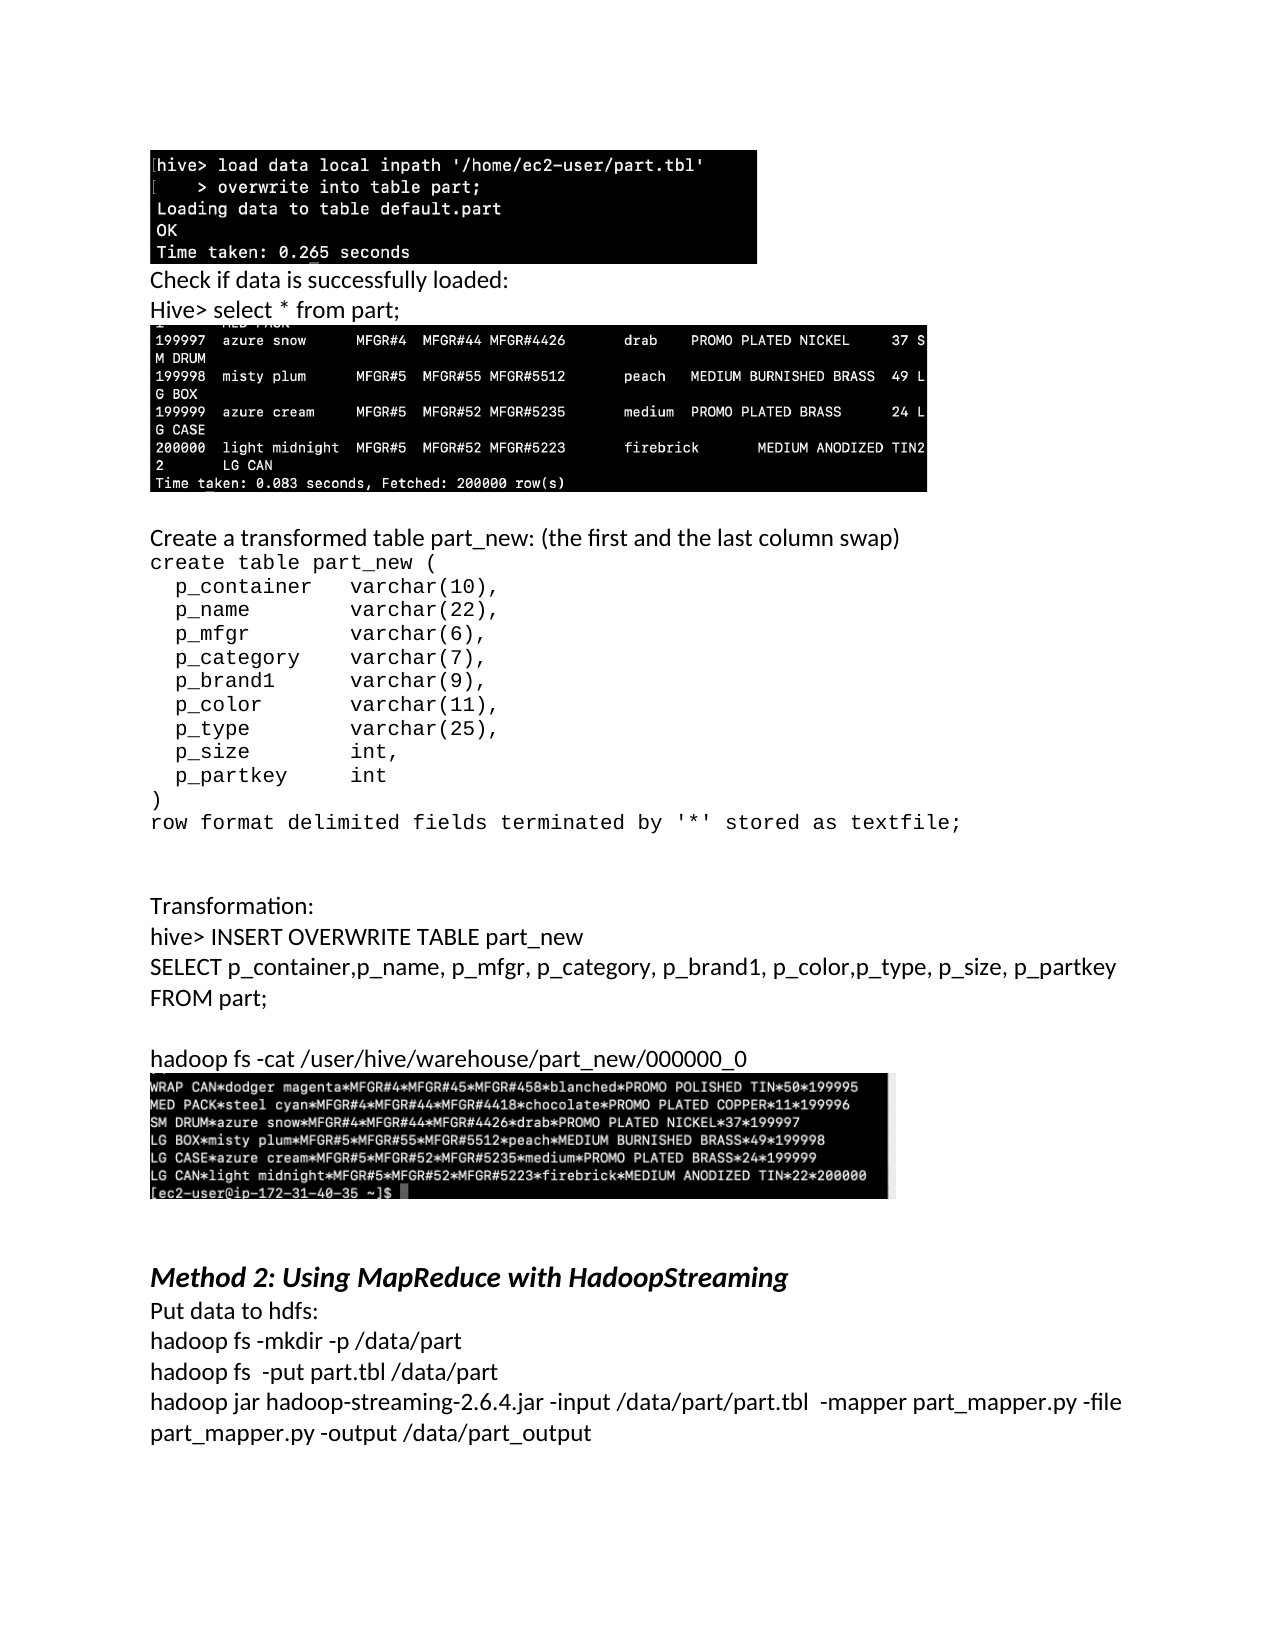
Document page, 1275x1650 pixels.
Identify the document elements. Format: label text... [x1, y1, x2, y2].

text p_partkey int [150, 765, 1125, 789]
text hadoop fs -cat /user/hive/warehouse/part_new/000000_0 [150, 1043, 1125, 1073]
text Check if data is successfully loaded: [150, 264, 1125, 294]
text p_type varchar(25), [150, 718, 1125, 741]
picture [150, 150, 758, 264]
text p_brand1 varchar(9), [150, 670, 1125, 694]
text Hive> select * from part; [150, 294, 1125, 325]
text Method 2: Using MapReduce with HadoopStreaming [150, 1259, 1125, 1295]
text hive> INSERT OVERWRITE TABLE part_new [150, 921, 1125, 951]
text p_category varchar(7), [150, 647, 1125, 670]
text Transformation: [150, 890, 1125, 921]
picture [150, 325, 928, 492]
text hadoop jar hadoop-streaming-2.6.4.jar -input /data/part/part.tbl -mapper part_mapper.py -file part_mapper.py -output /data/part_output [150, 1386, 1125, 1447]
text Create a transformed table part_new: (the first and the last column swap) [150, 522, 1125, 552]
text p_mfgr varchar(6), [150, 623, 1125, 647]
text p_size int, [150, 741, 1125, 765]
text SELECT p_container,p_name, p_mfgr, p_category, p_brand1, p_color,p_type, p_size, p_partkey FROM part; [150, 951, 1125, 1012]
text create table part_new ( [150, 552, 1125, 576]
text row format delimited fields terminated by '*' stored as textfile; [150, 812, 1125, 836]
picture [150, 1073, 896, 1199]
text p_container varchar(10), [150, 576, 1125, 599]
text Put data to hdfs: [150, 1295, 1125, 1325]
text hadoop fs -put part.tbl /data/part [150, 1356, 1125, 1386]
text p_name varchar(22), [150, 599, 1125, 623]
text p_color varchar(11), [150, 694, 1125, 718]
text hadoop fs -mkdir -p /data/part [150, 1325, 1125, 1356]
text ) [150, 789, 1125, 812]
